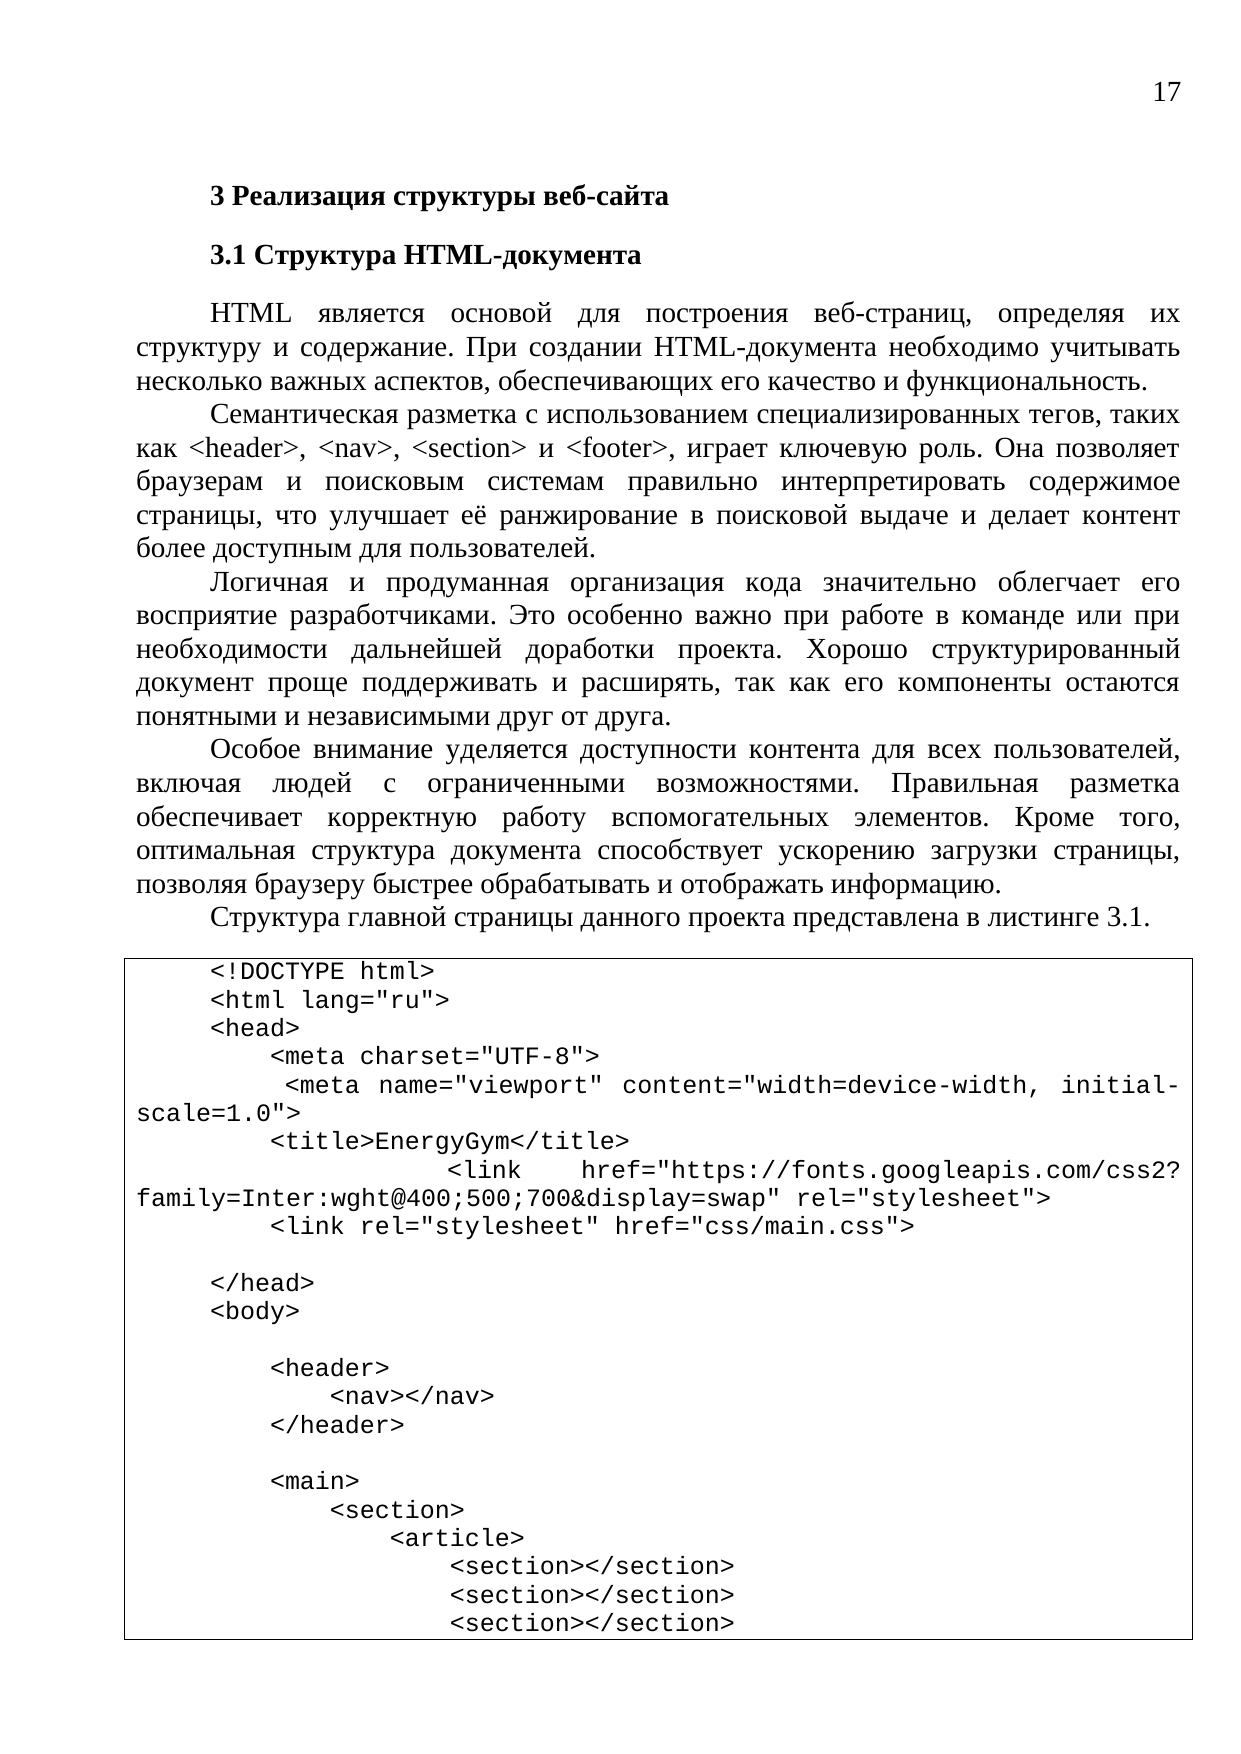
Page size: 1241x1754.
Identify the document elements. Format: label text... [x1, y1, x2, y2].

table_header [125, 959, 1192, 1639]
text HTML является основой для построения веб-страниц, определяя их структуру и содержание. При создании HTML-документа необходимо учитывать несколько важных аспектов, обеспечивающих его качество и функциональность. [136, 296, 1181, 396]
text Логичная и продуманная организация кода значительно облегчает его восприятие разработчиками. Это особенно важно при работе в команде или при необходимости дальнейшей доработки проекта. Хорошо структурированный документ проще поддерживать и расширять, так как его компоненты остаются понятными и независимыми друг от друга. [136, 564, 1181, 732]
text Особое внимание уделяется доступности контента для всех пользователей, включая людей с ограниченными возможностями. Правильная разметка обеспечивает корректную работу вспомогательных элементов. Кроме того, оптимальная структура документа способствует ускорению загрузки страницы, позволяя браузеру быстрее обрабатывать и отображать информацию. [136, 732, 1181, 899]
subtitle 3.1 Структура HTML-документа [136, 237, 1181, 271]
text Структура главной страницы данного проекта представлена в листинге 3.1. [136, 899, 1181, 933]
text Семантическая разметка с использованием специализированных тегов, таких как <header>, <nav>, <section> и <footer>, играет ключевую роль. Она позволяет браузерам и поисковым системам правильно интерпретировать содержимое страницы, что улучшает её ранжирование в поисковой выдаче и делает контент более доступным для пользователей. [136, 396, 1181, 564]
subtitle 3 Реализация структуры веб-сайта [136, 178, 1181, 212]
